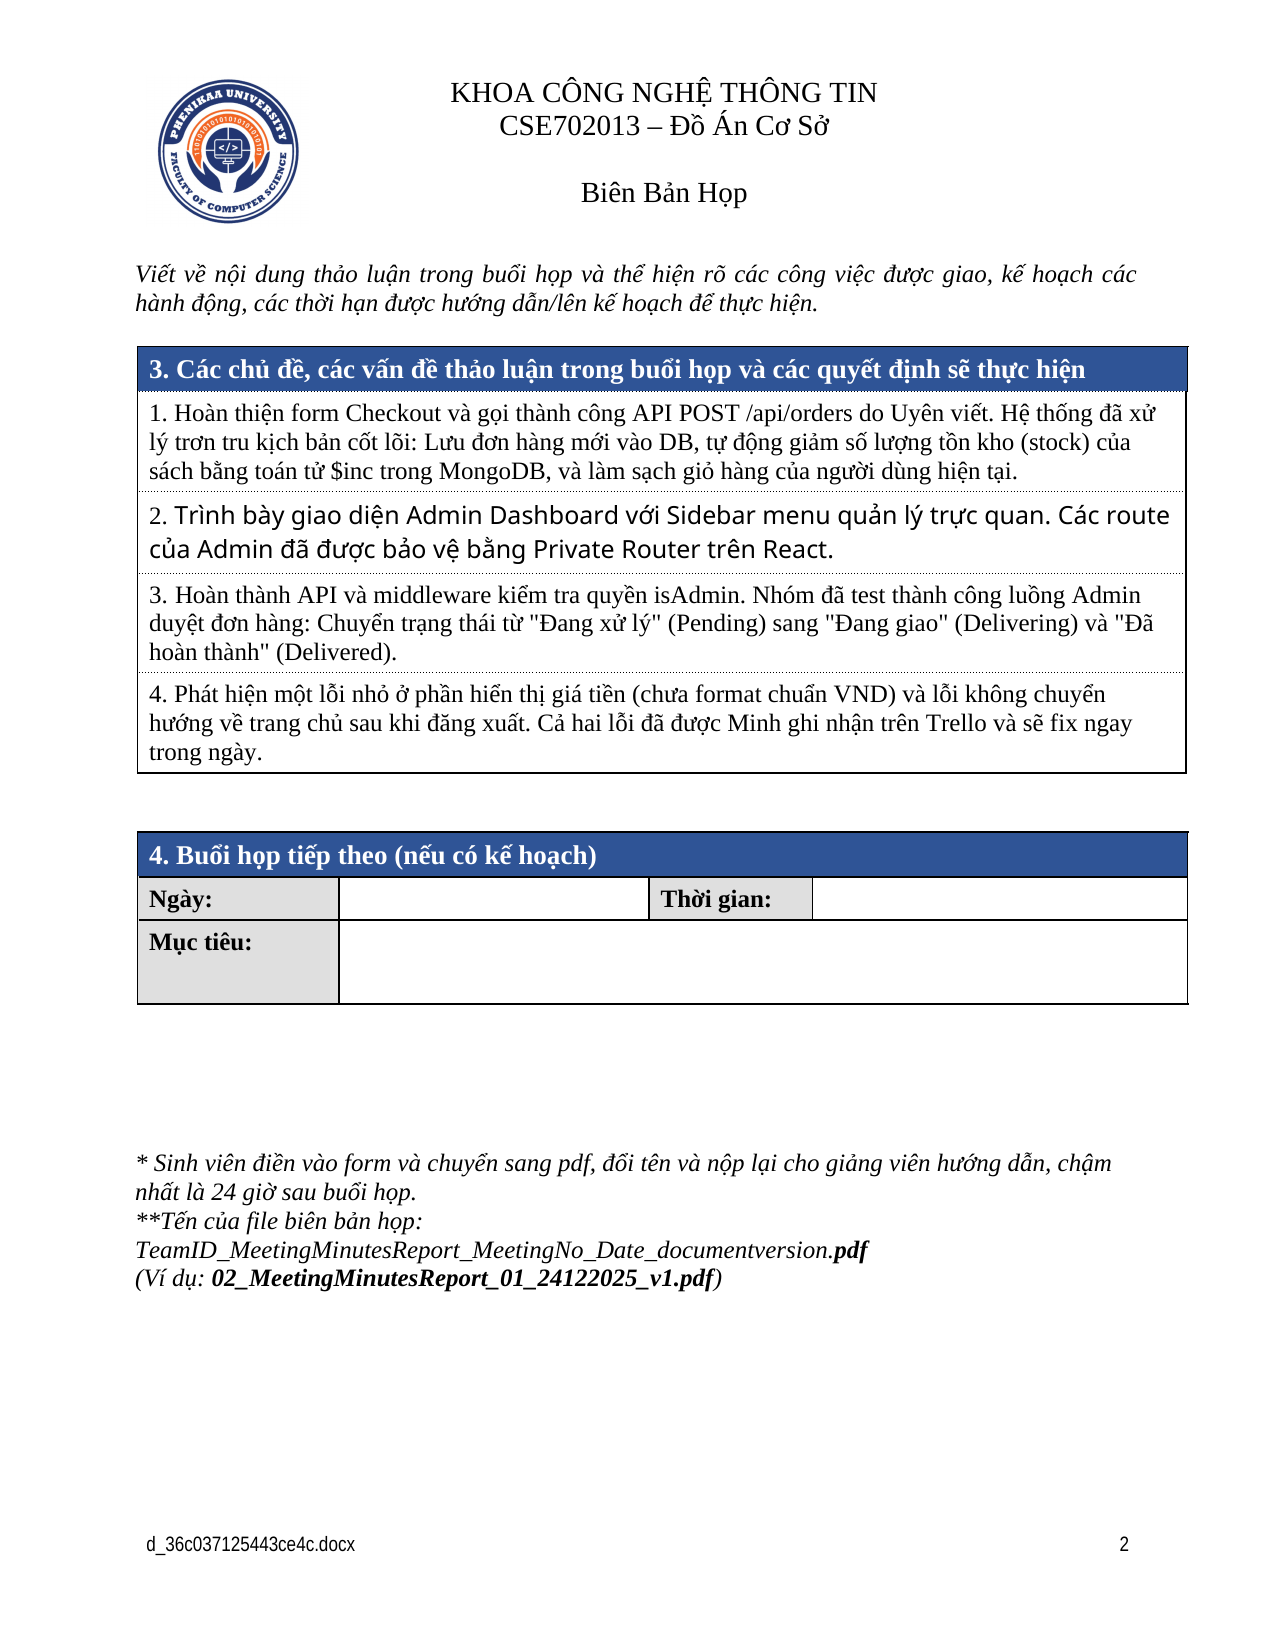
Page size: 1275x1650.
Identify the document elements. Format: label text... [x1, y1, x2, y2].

table_header 3. Các chủ đề, các vấn đề thảo luận trong buổi họp và các quyết định sẽ thực hiện [138, 347, 1187, 391]
table_cell Ngày: [138, 877, 338, 919]
text **Tến của file biên bản họp: TeamID_MeetingMinutesReport_MeetingNo_Date_documentversion.pdf (Ví dụ: 02_MeetingMinutesReport_01_24122025_v1.pdf) [135, 1206, 1140, 1292]
table_cell 4. Phát hiện một lỗi nhỏ ở phần hiển thị giá tiền (chưa format chuẩn VND) và lỗi không chuyển hướng về trang chủ sau khi đăng xuất. Cả hai lỗi đã được Minh ghi nhận trên Trello và sẽ fix ngay trong ngày. [138, 672, 1185, 772]
table_cell 2. Trình bày giao diện Admin Dashboard với Sidebar menu quản lý trực quan. Các route của Admin đã được bảo vệ bằng Private Router trên React. [138, 491, 1185, 572]
table_cell 3. Hoàn thành API và middleware kiểm tra quyền isAdmin. Nhóm đã test thành công luồng Admin duyệt đơn hàng: Chuyển trạng thái từ "Đang xử lý" (Pending) sang "Đang giao" (Delivering) và "Đã hoàn thành" (Delivered). [138, 573, 1185, 672]
table_cell Mục tiêu: [138, 920, 338, 1003]
table_cell [813, 878, 1187, 919]
table_header 4. Buổi họp tiếp theo (nếu có kế hoạch) [138, 833, 1187, 876]
text Viết về nội dung thảo luận trong buổi họp và thể hiện rõ các công việc được giao, kế hoạch các hành động, các thời hạn được hướng dẫn/lên kế hoạch để thực hiện. [135, 259, 1140, 317]
table_cell 1. Hoàn thiện form Checkout và gọi thành công API POST /api/orders do Uyên viết. Hệ thống đã xử lý trơn tru kịch bản cốt lõi: Lưu đơn hàng mới vào DB, tự động giảm số lượng tồn kho (stock) của sách bằng toán tử $inc trong MongoDB, và làm sạch giỏ hàng của người dùng hiện tại. [138, 391, 1185, 491]
picture [146, 75, 309, 227]
table_cell [340, 921, 1187, 1003]
table_cell [340, 878, 648, 919]
table_cell Thời gian: [650, 878, 812, 919]
text * Sinh viên điền vào form và chuyển sang pdf, đổi tên và nộp lại cho giảng viên hướng dẫn, chậm nhất là 24 giờ sau buổi họp. [135, 1148, 1140, 1206]
